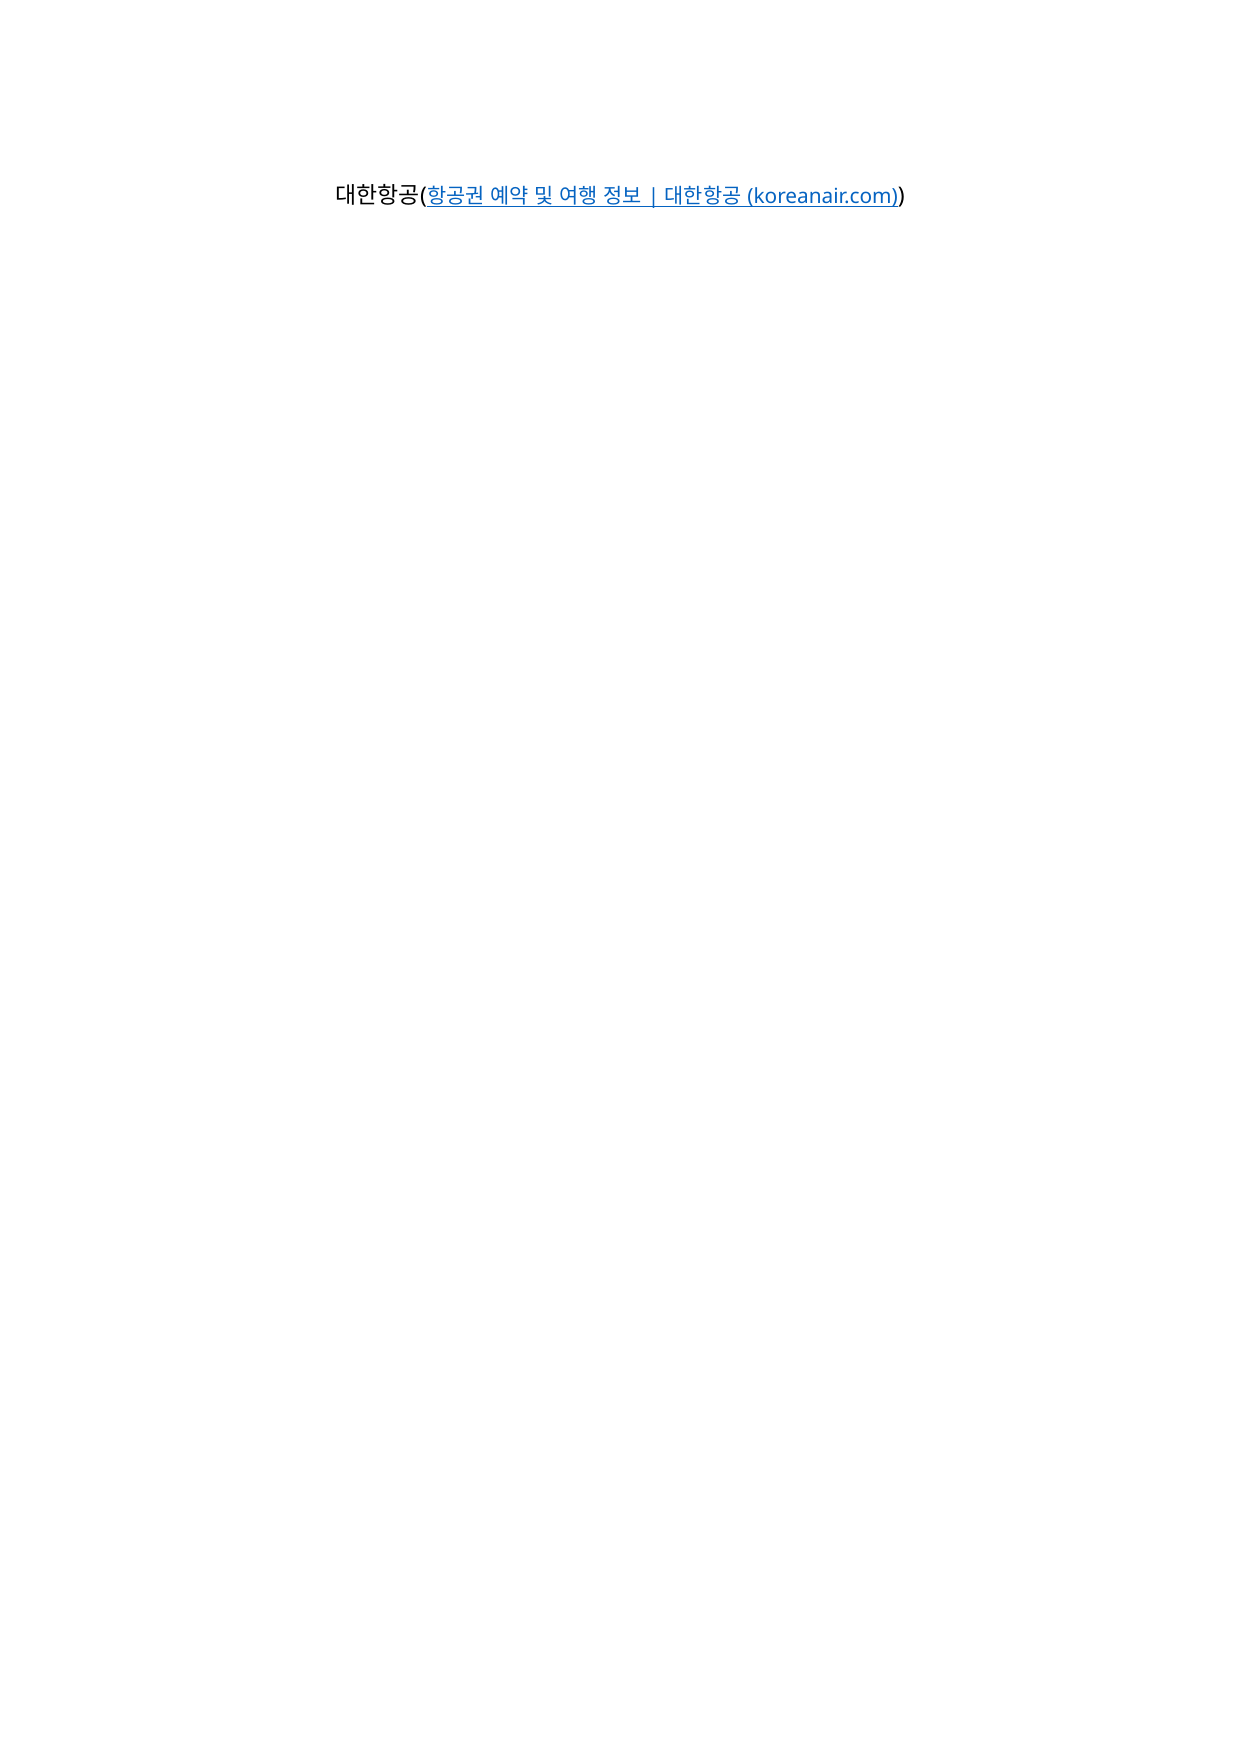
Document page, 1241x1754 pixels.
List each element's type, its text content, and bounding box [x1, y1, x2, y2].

text 대한항공(항공권 예약 및 여행 정보 | 대한항공 (koreanair.com)) [150, 177, 1090, 211]
